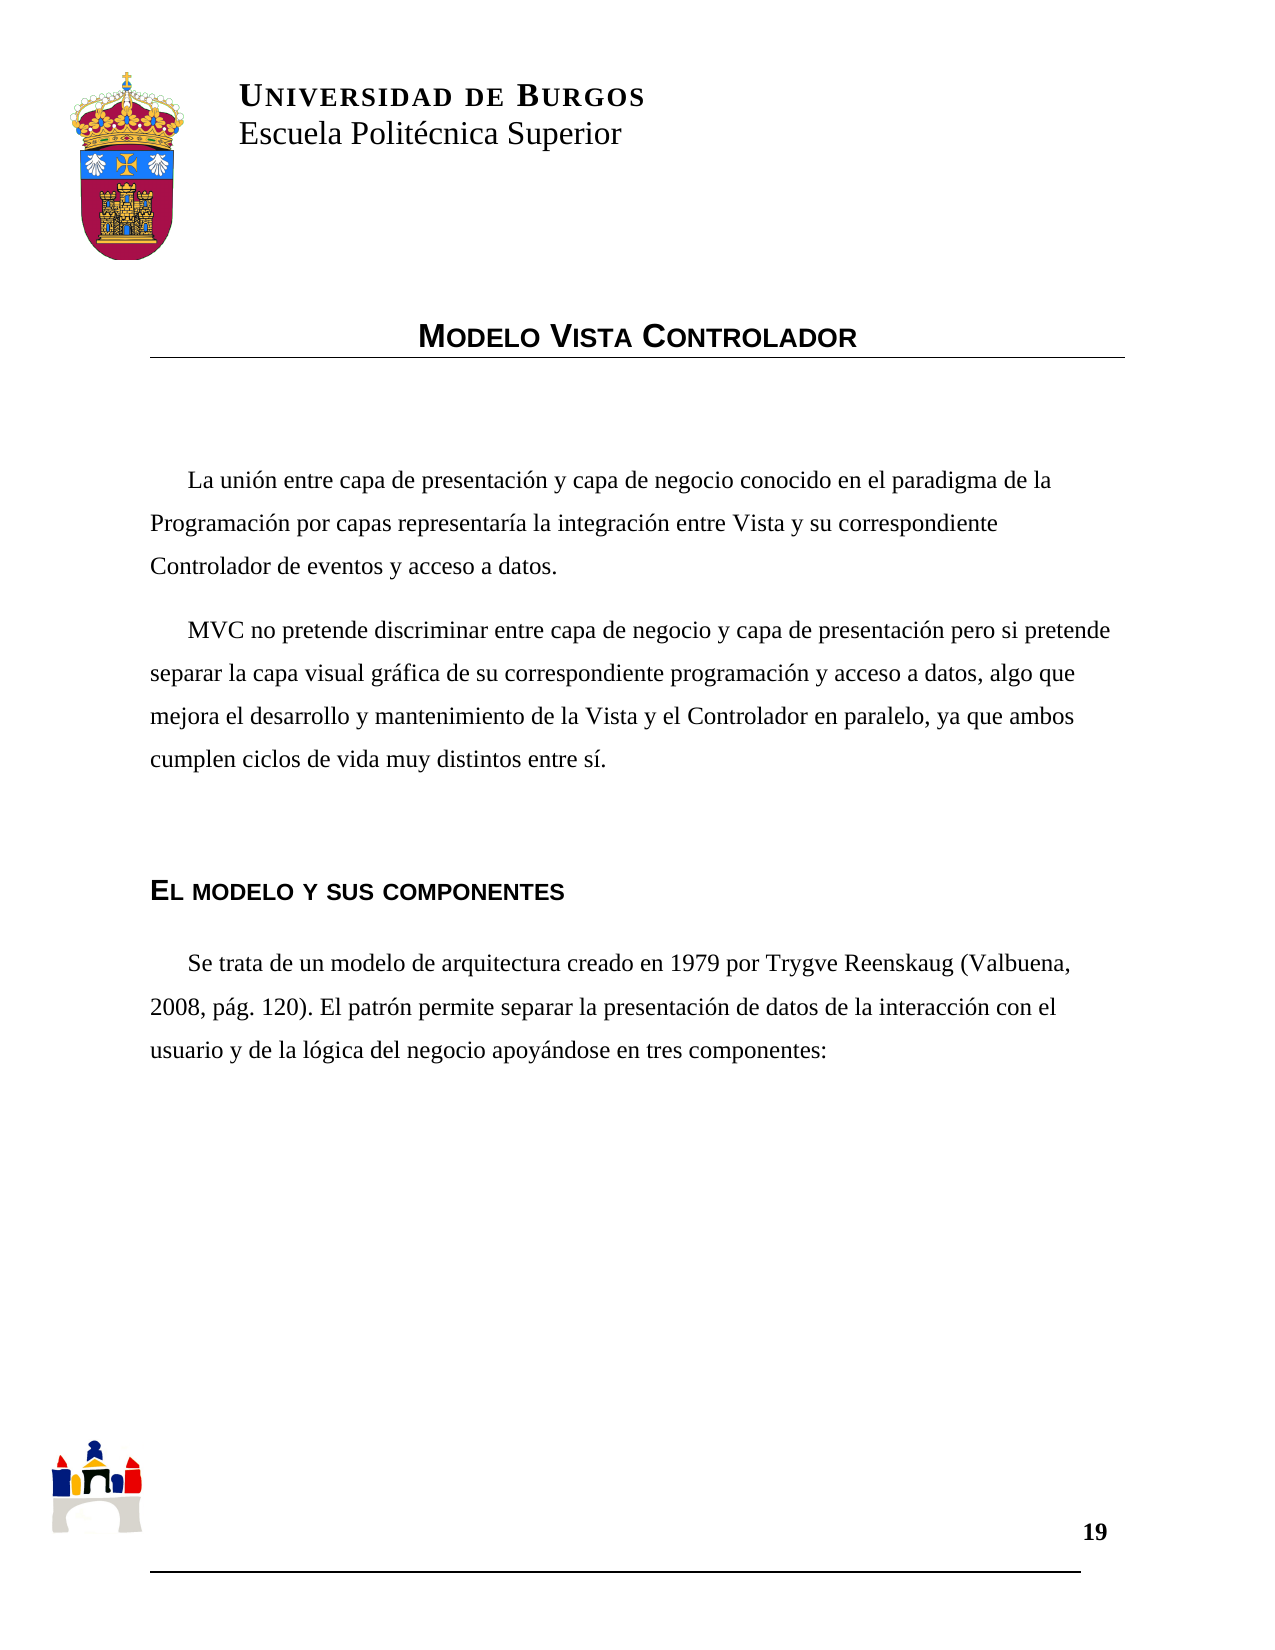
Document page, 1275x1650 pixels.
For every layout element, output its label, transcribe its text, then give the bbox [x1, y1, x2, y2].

text La unión entre capa de presentación y capa de negocio conocido en el paradigma de la Programación por capas representaría la integración entre Vista y su correspondiente Controlador de eventos y acceso a datos. [150, 465, 1125, 580]
text MVC no pretende discriminar entre capa de negocio y capa de presentación pero si pretende separar la capa visual gráfica de su correspondiente programación y acceso a datos, algo que mejora el desarrollo y mantenimiento de la Vista y el Controlador en paralelo, ya que ambos cumplen ciclos de vida muy distintos entre sí. [150, 615, 1125, 773]
text Se trata de un modelo de arquitectura creado en 1979 por Trygve Reenskaug . El patrón permite separar la presentación de datos de la interacción con el usuario y de la lógica del negocio apoyándose en tres componentes: [150, 948, 1125, 1063]
picture [32, 72, 220, 260]
subtitle Modelo Vista Controlador [150, 316, 1125, 357]
subtitle El modelo y sus componentes [150, 872, 1125, 906]
